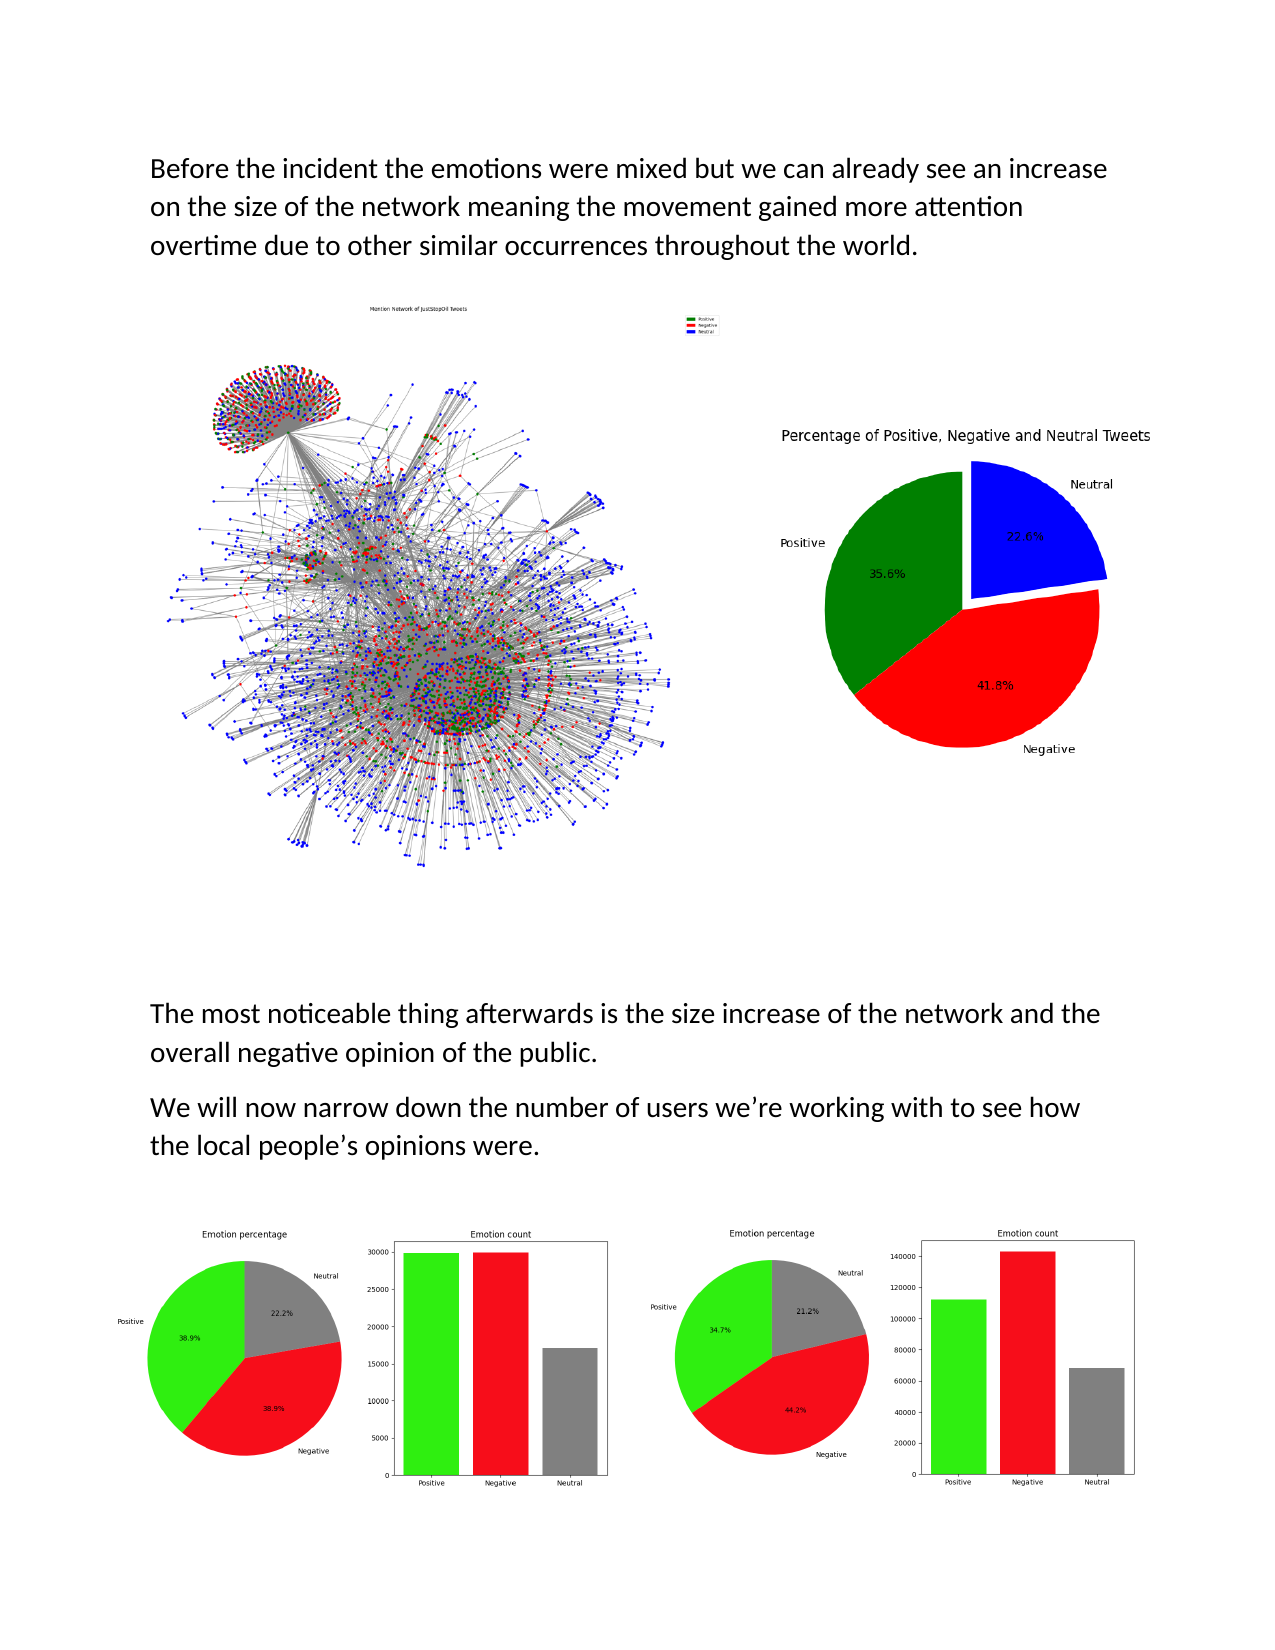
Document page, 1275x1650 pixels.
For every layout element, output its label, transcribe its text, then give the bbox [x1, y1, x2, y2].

text The most noticeable thing afterwards is the size increase of the network and the overall negative opinion of the public. [150, 996, 1125, 1069]
picture [746, 420, 1184, 770]
picture [645, 1225, 1139, 1491]
picture [112, 1225, 612, 1492]
text Before the incident the emotions were mixed but we can already see an increase on the size of the network meaning the movement gained more attention overtime due to other similar occurrences throughout the world. [150, 150, 1125, 262]
text We will now narrow down the number of users we’re working with to see how the local people’s opinions were. [150, 1089, 1125, 1163]
picture [112, 303, 724, 921]
